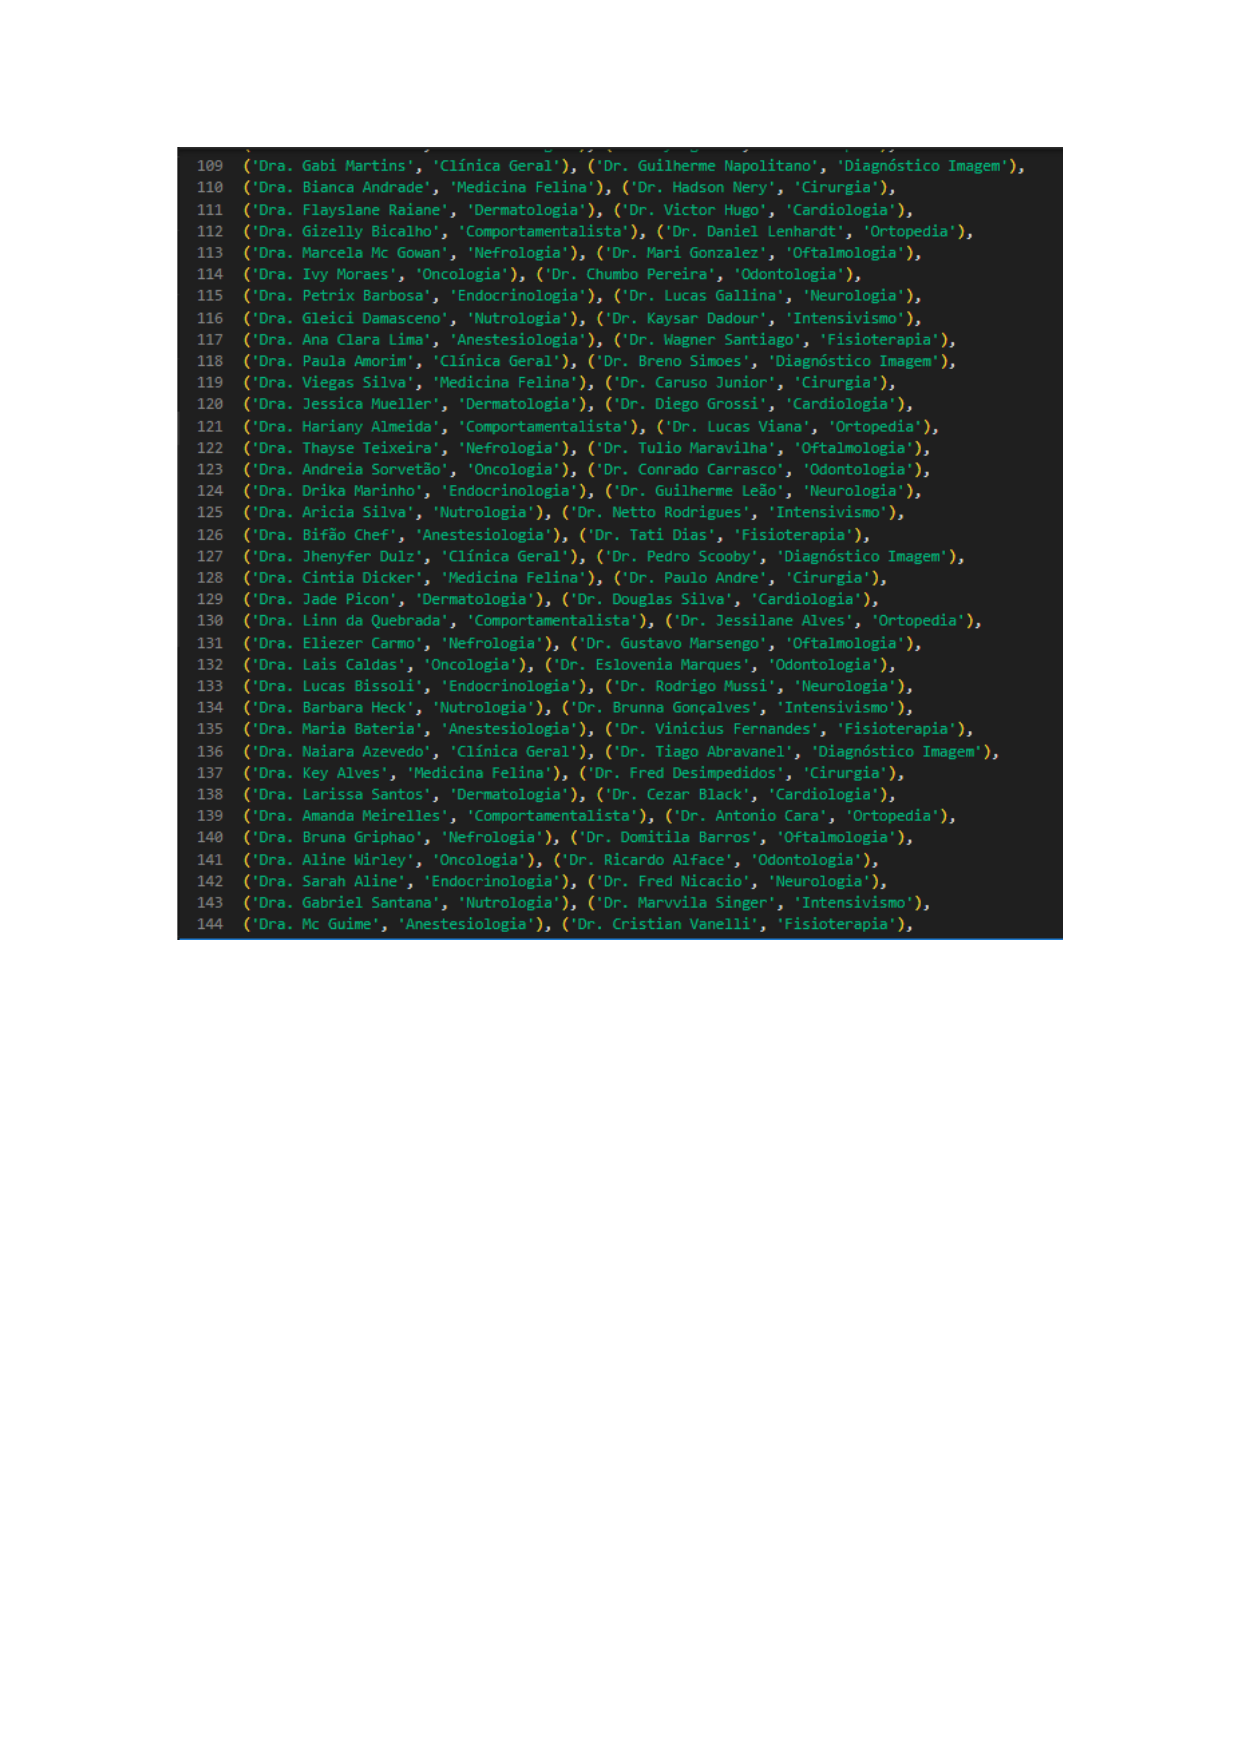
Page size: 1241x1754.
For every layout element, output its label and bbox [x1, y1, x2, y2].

picture [177, 147, 1063, 940]
